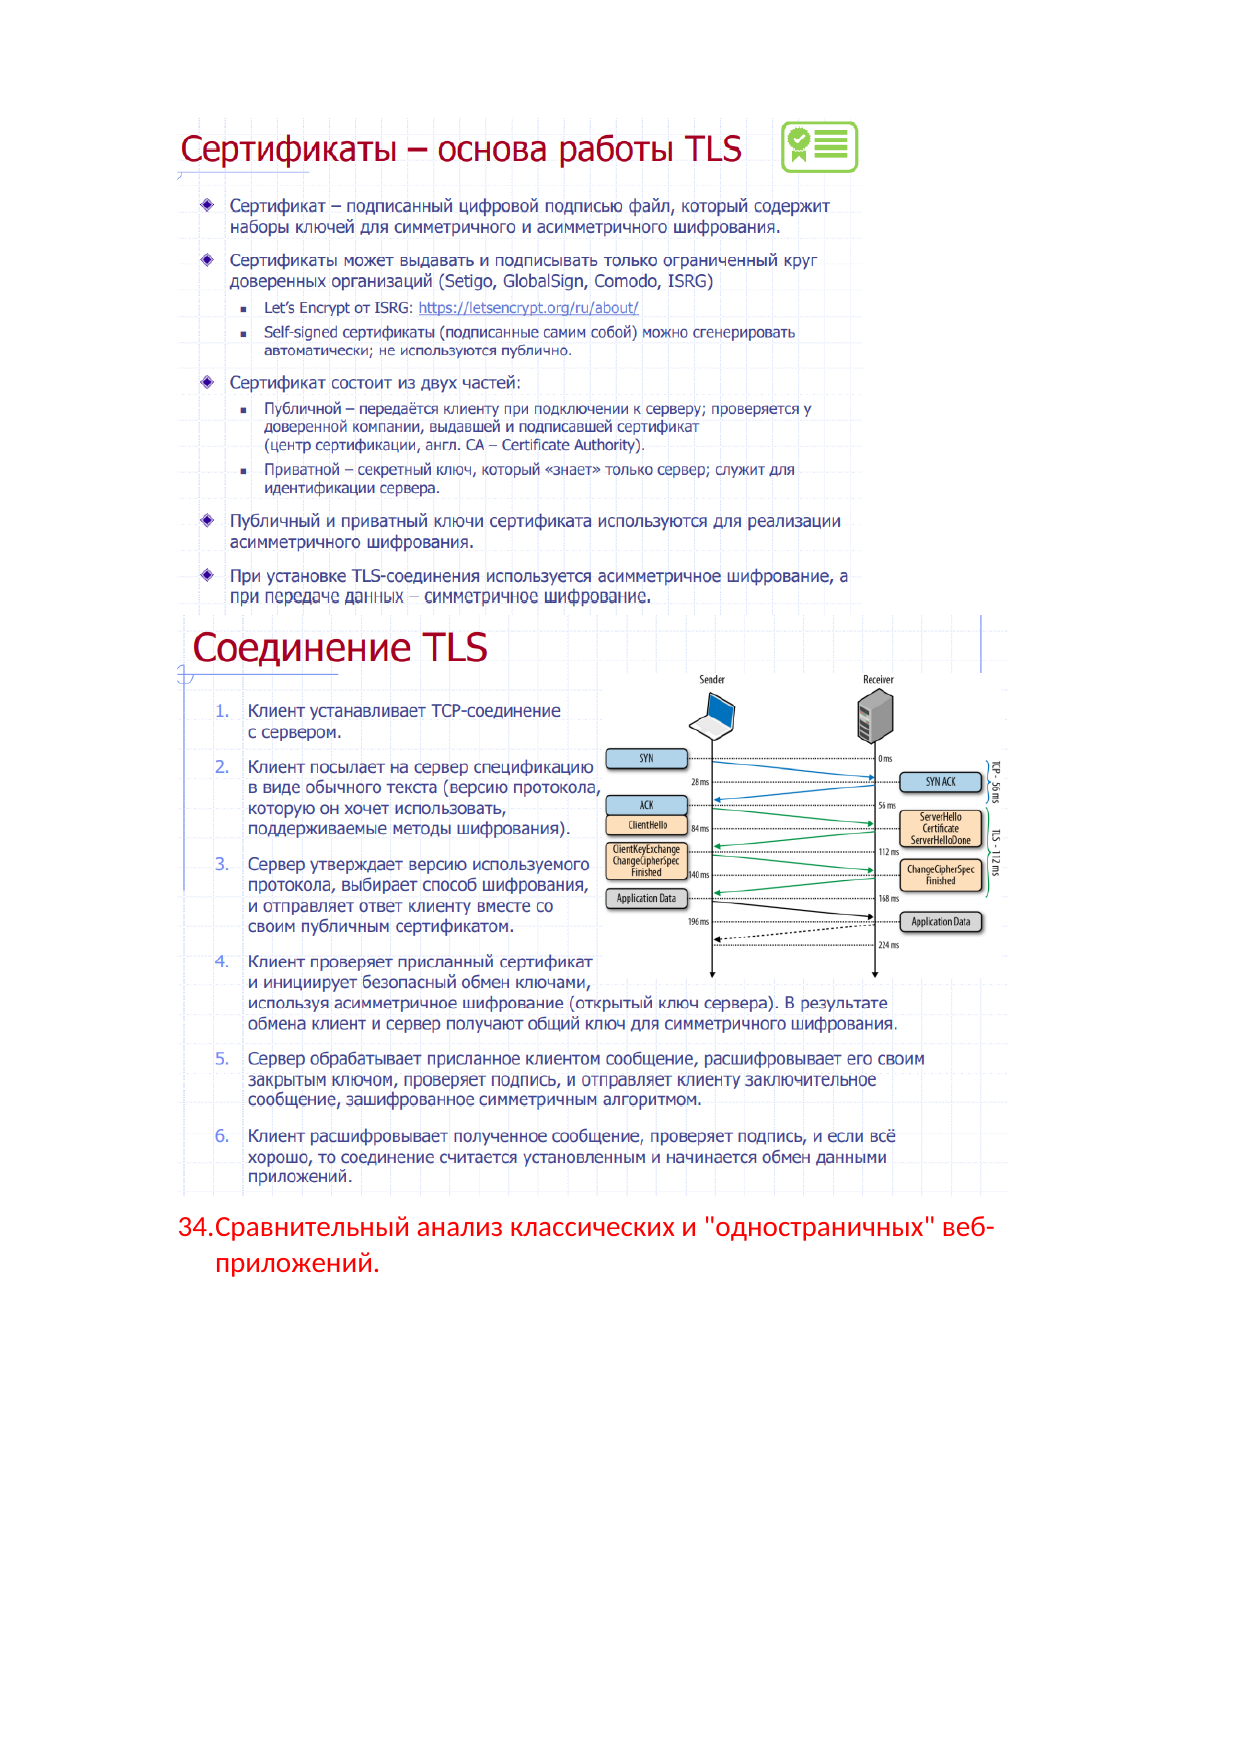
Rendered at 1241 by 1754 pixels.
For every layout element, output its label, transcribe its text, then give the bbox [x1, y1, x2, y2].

picture [177, 118, 1009, 1196]
list Сравнительный анализ классических и "одностраничных" веб-приложений. [177, 1208, 1152, 1279]
